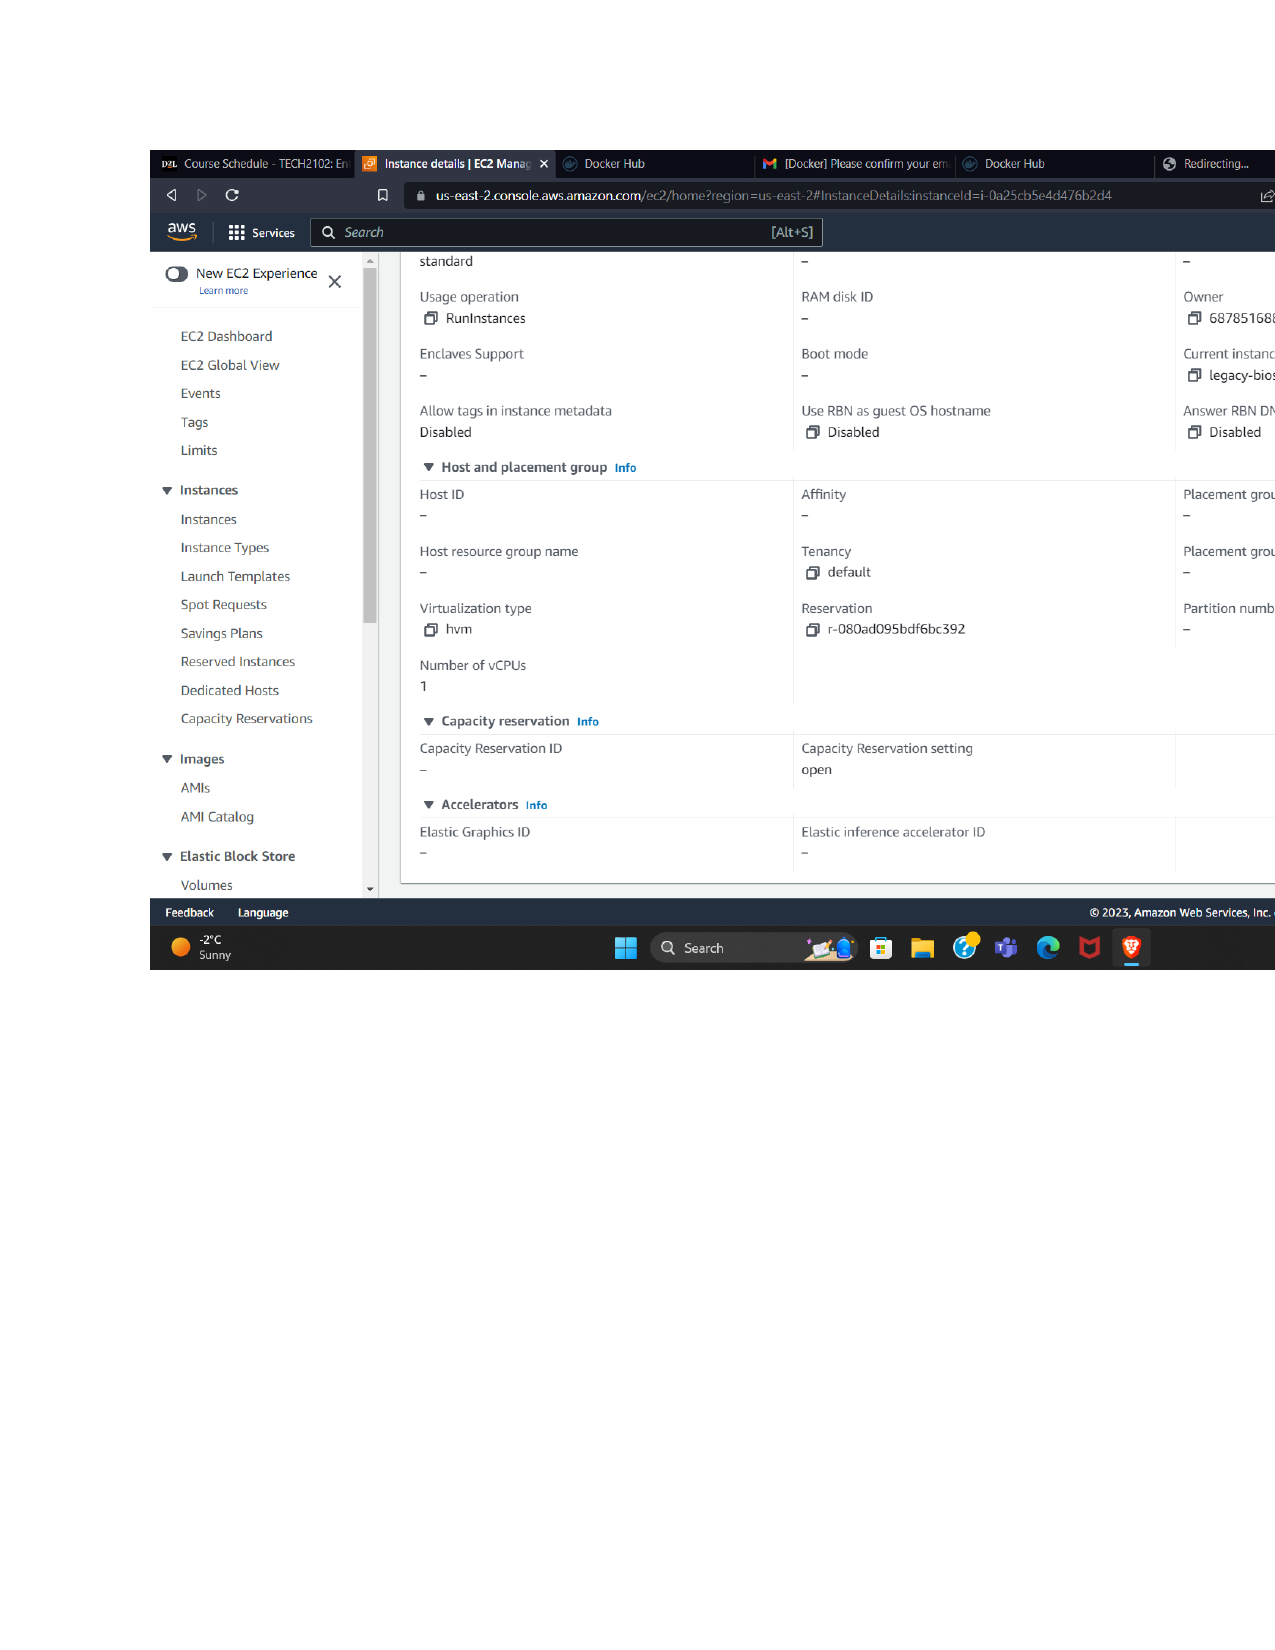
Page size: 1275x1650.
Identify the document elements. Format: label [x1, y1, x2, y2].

picture [150, 150, 1275, 970]
